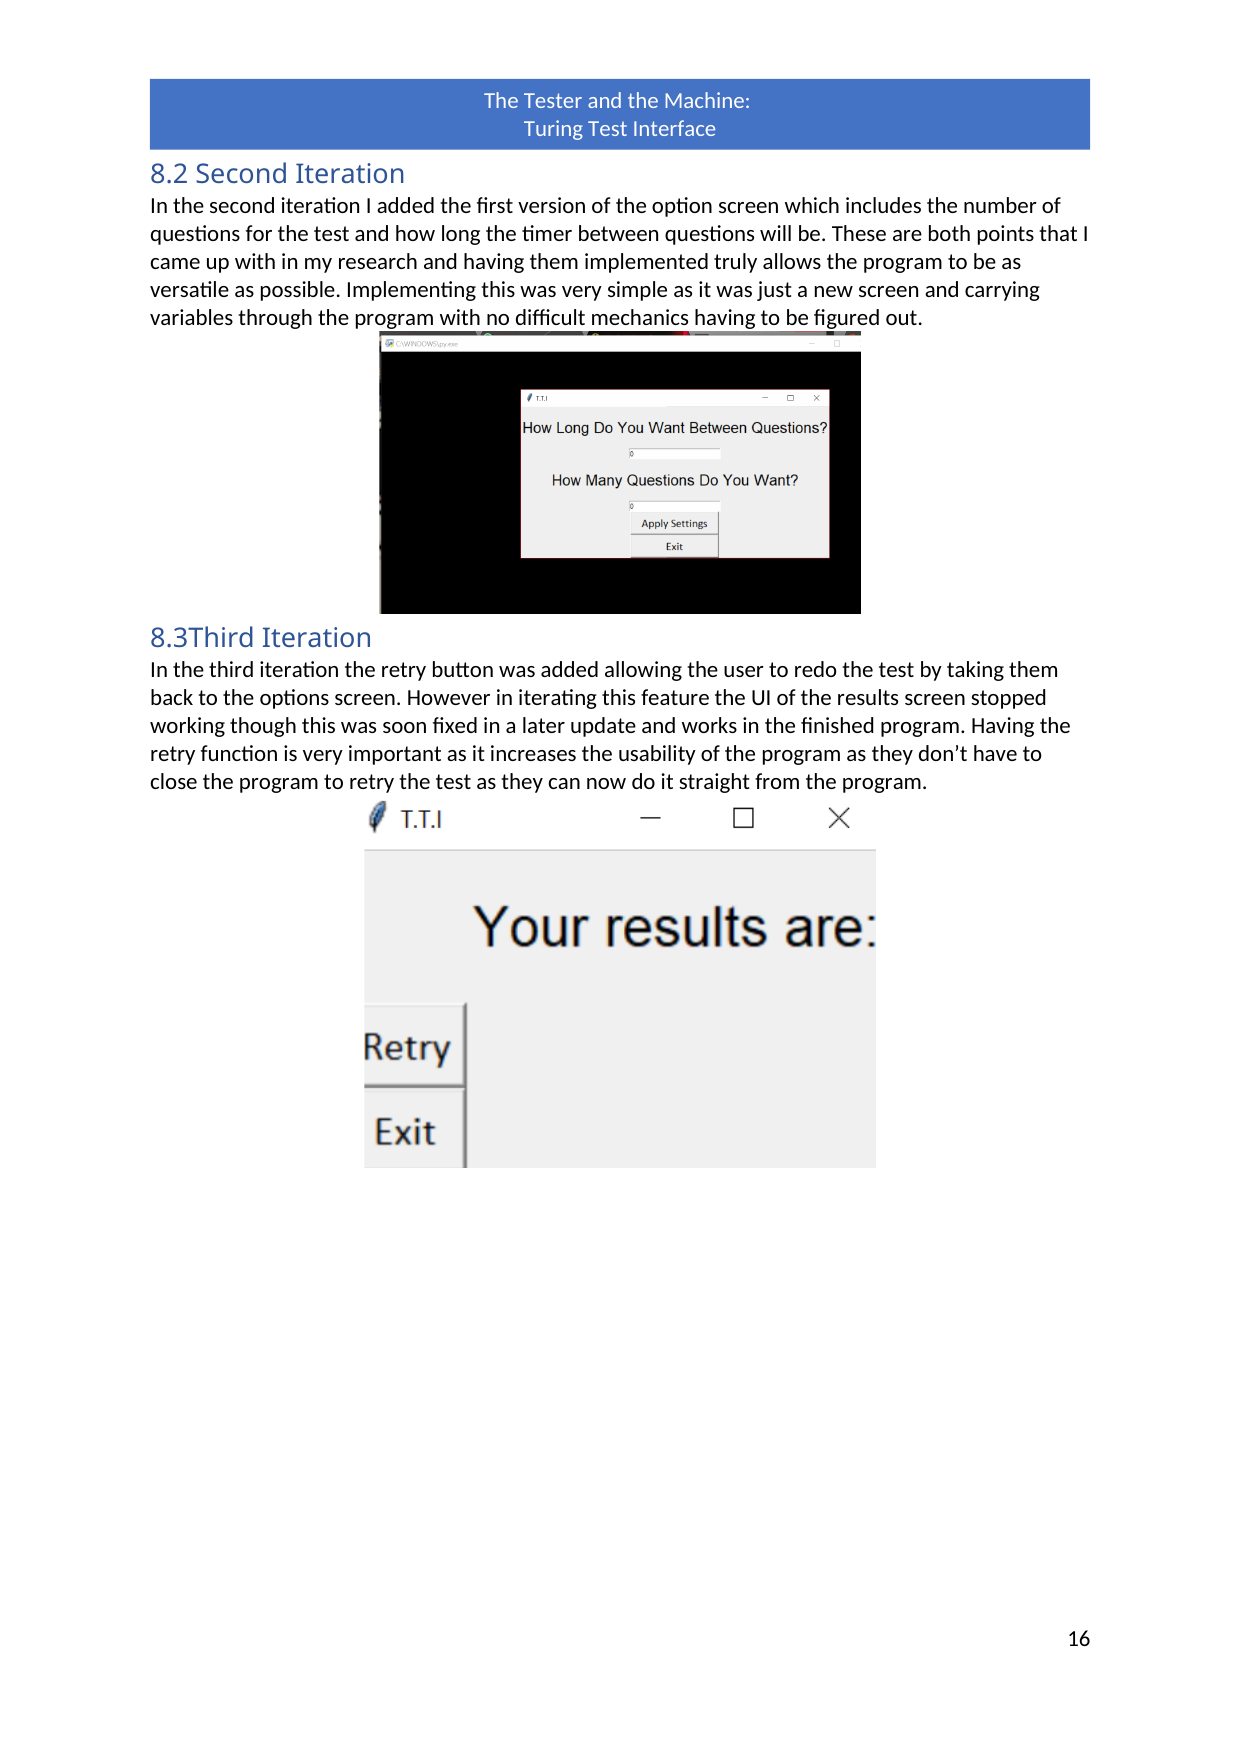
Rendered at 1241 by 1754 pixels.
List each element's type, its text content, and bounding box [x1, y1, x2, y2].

picture [379, 331, 861, 614]
picture [364, 795, 876, 1168]
subtitle 8.2 Second Iteration [150, 154, 1090, 191]
text In the second iteration I added the first version of the option screen which includes the number of questions for the test and how long the timer between questions will be. These are both points that I came up with in my research and having them implemented truly allows the program to be as versatile as possible. Implementing this was very simple as it was just a new screen and carrying variables through the program with no difficult mechanics having to be figured out. [150, 191, 1090, 331]
subtitle 8.3Third Iteration [150, 618, 1090, 655]
text In the third iteration the retry button was added allowing the user to redo the test by taking them back to the options screen. However in iterating this feature the UI of the results screen stopped working though this was soon fixed in a later update and works in the finished program. Having the retry function is very important as it increases the usability of the program as they don’t have to close the program to retry the test as they can now do it straight from the program. [150, 655, 1090, 795]
